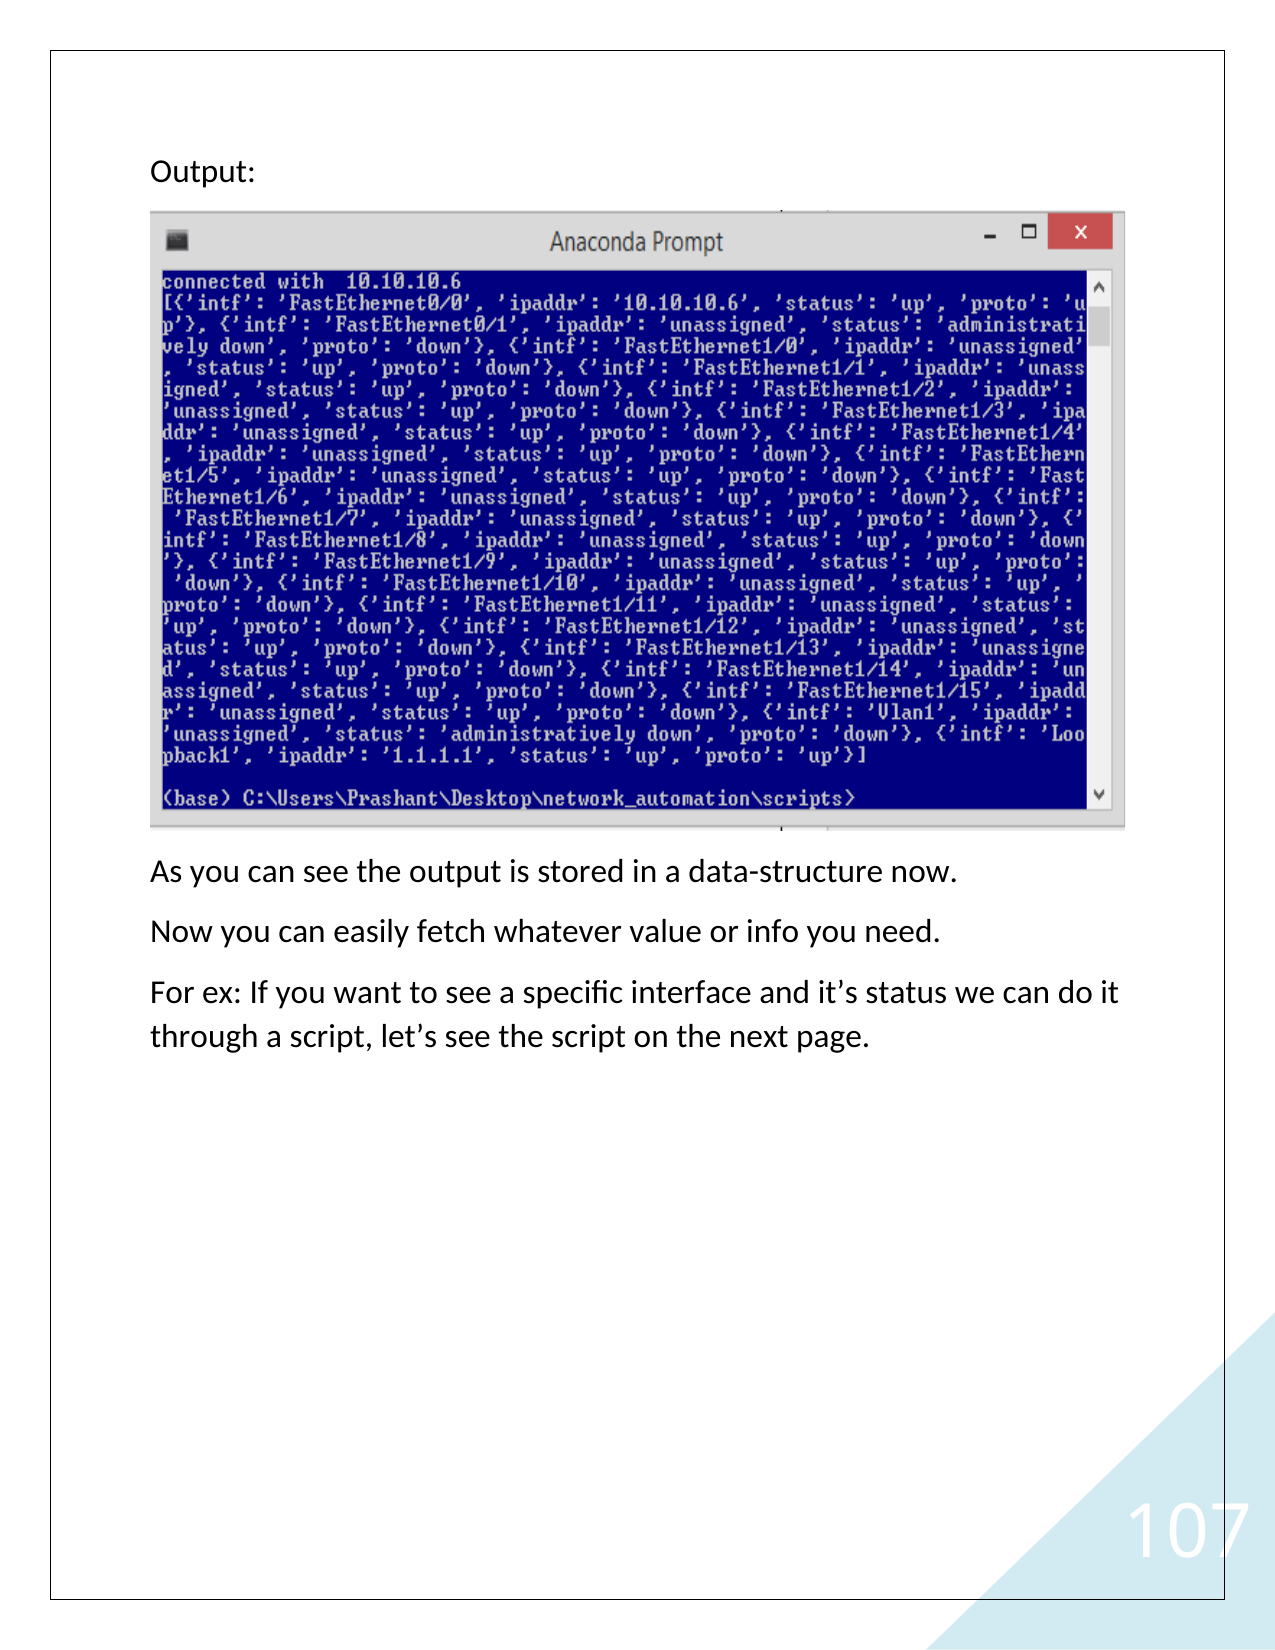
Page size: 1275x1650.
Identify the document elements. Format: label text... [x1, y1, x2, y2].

text Now you can easily fetch whatever value or info you need. [150, 910, 1125, 951]
picture [150, 210, 1125, 831]
text For ex: If you want to see a specific interface and it’s status we can do it through a script, let’s see the script on the next page. [150, 971, 1125, 1056]
text As you can see the output is stored in a data-structure now. [150, 850, 1125, 891]
text Output: [150, 150, 1125, 191]
